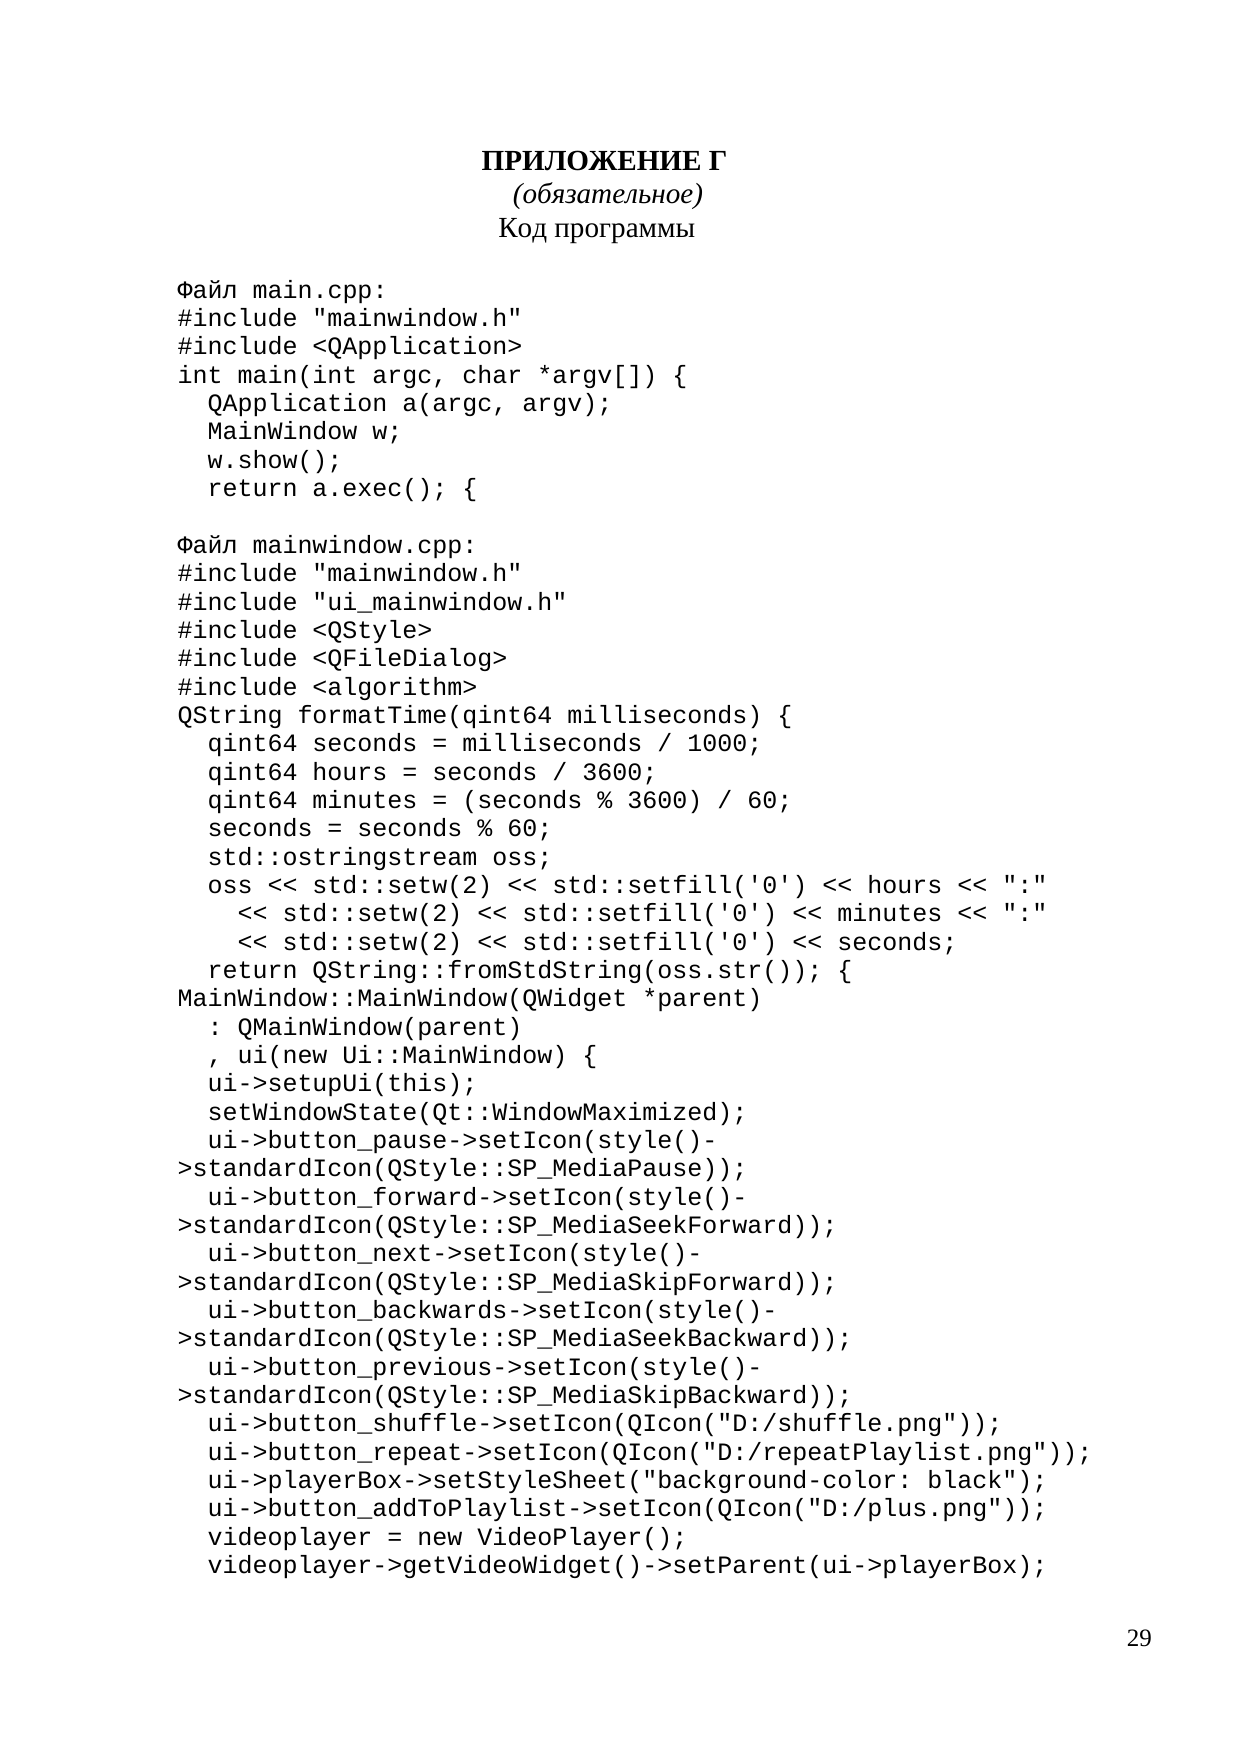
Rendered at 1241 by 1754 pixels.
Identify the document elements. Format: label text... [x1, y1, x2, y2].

text qint64 minutes = (seconds % 3600) / 60; [177, 788, 1152, 816]
text ui->button_shuffle->setIcon(QIcon("D:/shuffle.png")); [177, 1411, 1152, 1439]
text videoplayer = new VideoPlayer(); [177, 1524, 1152, 1553]
subtitle ПРИЛОЖЕНИЕ Г [248, 143, 1152, 177]
text MainWindow w; [177, 419, 1152, 447]
text #include <QStyle> [177, 618, 1152, 646]
text videoplayer->getVideoWidget()->setParent(ui->playerBox); [177, 1553, 1152, 1581]
text ui->button_repeat->setIcon(QIcon("D:/repeatPlaylist.png")); [177, 1439, 1152, 1468]
text ui->button_pause->setIcon(style()->standardIcon(QStyle::SP_MediaPause)); [177, 1128, 1152, 1184]
text ui->button_forward->setIcon(style()->standardIcon(QStyle::SP_MediaSeekForward)); [177, 1184, 1152, 1241]
text seconds = seconds % 60; [177, 816, 1152, 844]
text #include "mainwindow.h" [177, 306, 1152, 334]
text ui->playerBox->setStyleSheet("background-color: black"); [177, 1468, 1152, 1496]
text : QMainWindow(parent) [177, 1014, 1152, 1043]
text #include <QFileDialog> [177, 646, 1152, 674]
text ui->setupUi(this); [177, 1071, 1152, 1099]
text << std::setw(2) << std::setfill('0') << minutes << ":" [177, 901, 1152, 929]
text Файл main.cpp: [177, 277, 1152, 306]
text Файл mainwindow.cpp: [177, 533, 1152, 561]
text std::ostringstream oss; [177, 844, 1152, 873]
text return a.exec(); { [177, 476, 1152, 504]
text qint64 hours = seconds / 3600; [177, 759, 1152, 788]
text int main(int argc, char *argv[]) { [177, 362, 1152, 391]
text oss << std::setw(2) << std::setfill('0') << hours << ":" [177, 873, 1152, 901]
text QApplication a(argc, argv); [177, 391, 1152, 419]
text ui->button_addToPlaylist->setIcon(QIcon("D:/plus.png")); [177, 1496, 1152, 1524]
text MainWindow::MainWindow(QWidget *parent) [177, 986, 1152, 1014]
text (обязательное) [177, 177, 1152, 210]
text ui->button_next->setIcon(style()->standardIcon(QStyle::SP_MediaSkipForward)); [177, 1241, 1152, 1298]
text setWindowState(Qt::WindowMaximized); [177, 1099, 1152, 1128]
text ui->button_previous->setIcon(style()->standardIcon(QStyle::SP_MediaSkipBackward)); [177, 1354, 1152, 1411]
text return QString::fromStdString(oss.str()); { [177, 958, 1152, 986]
text qint64 seconds = milliseconds / 1000; [177, 731, 1152, 759]
text ui->button_backwards->setIcon(style()->standardIcon(QStyle::SP_MediaSeekBackward)); [177, 1298, 1152, 1354]
text #include <algorithm> [177, 674, 1152, 703]
text #include "ui_mainwindow.h" [177, 589, 1152, 618]
text #include <QApplication> [177, 334, 1152, 362]
text Код программы [177, 210, 1152, 244]
text QString formatTime(qint64 milliseconds) { [177, 703, 1152, 731]
text , ui(new Ui::MainWindow) { [177, 1043, 1152, 1071]
text #include "mainwindow.h" [177, 561, 1152, 589]
text w.show(); [177, 447, 1152, 476]
text << std::setw(2) << std::setfill('0') << seconds; [177, 929, 1152, 958]
